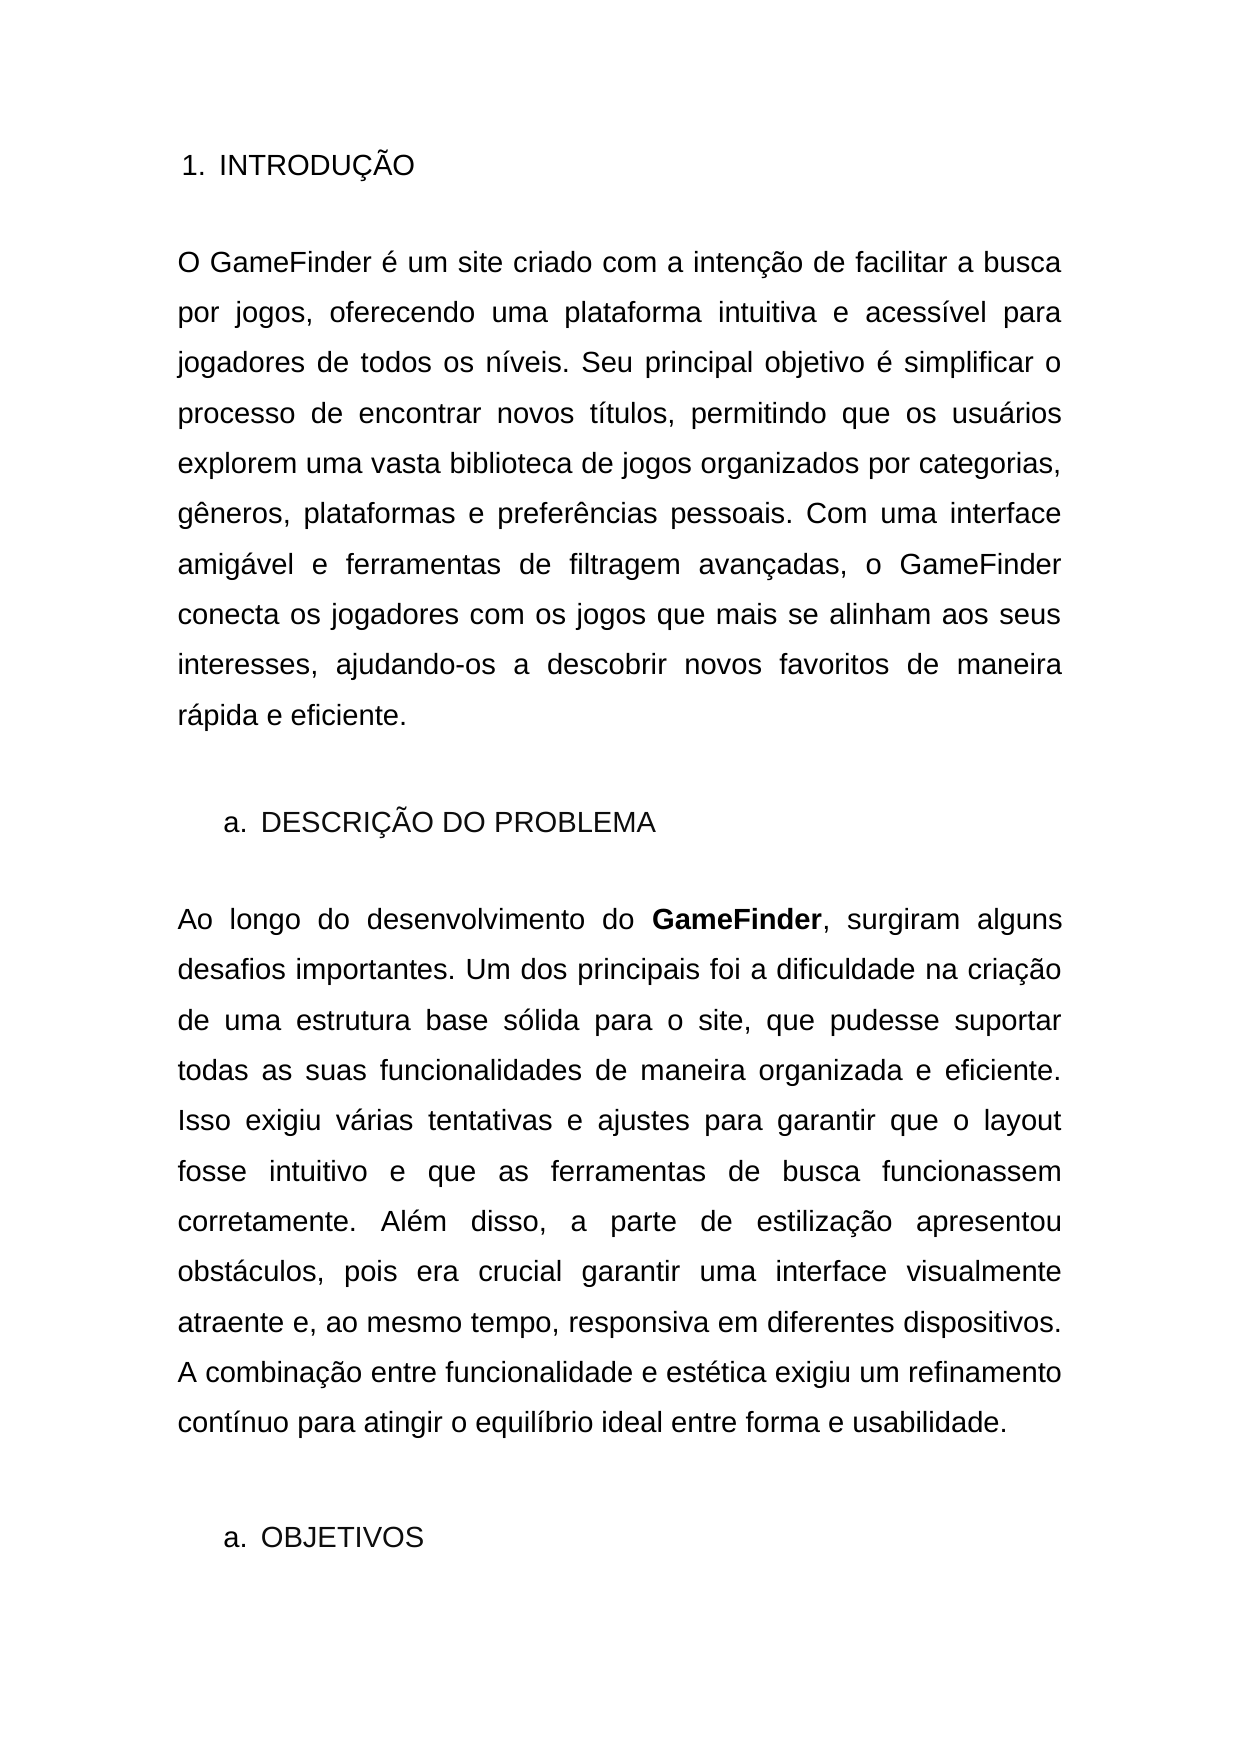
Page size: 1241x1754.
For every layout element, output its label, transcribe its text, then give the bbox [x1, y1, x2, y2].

list DESCRIÇÃO DO PROBLEMA [223, 805, 1063, 838]
text Ao longo do desenvolvimento do GameFinder, surgiram alguns desafios importantes. Um dos principais foi a dificuldade na criação de uma estrutura base sólida para o site, que pudesse suportar todas as suas funcionalidades de maneira organizada e eficiente. Isso exigiu várias tentativas e ajustes para garantir que o layout fosse intuitivo e que as ferramentas de busca funcionassem corretamente. Além disso, a parte de estilização apresentou obstáculos, pois era crucial garantir uma interface visualmente atraente e, ao mesmo tempo, responsiva em diferentes dispositivos. A combinação entre funcionalidade e estética exigiu um refinamento contínuo para atingir o equilíbrio ideal entre forma e usabilidade. [177, 902, 1063, 1439]
list OBJETIVOS [223, 1521, 1063, 1554]
list INTRODUÇÃO [181, 148, 1063, 181]
text O GameFinder é um site criado com a intenção de facilitar a busca por jogos, oferecendo uma plataforma intuitiva e acessível para jogadores de todos os níveis. Seu principal objetivo é simplificar o processo de encontrar novos títulos, permitindo que os usuários explorem uma vasta biblioteca de jogos organizados por categorias, gêneros, plataformas e preferências pessoais. Com uma interface amigável e ferramentas de filtragem avançadas, o GameFinder conecta os jogadores com os jogos que mais se alinham aos seus interesses, ajudando-os a descobrir novos favoritos de maneira rápida e eficiente. [177, 245, 1063, 731]
